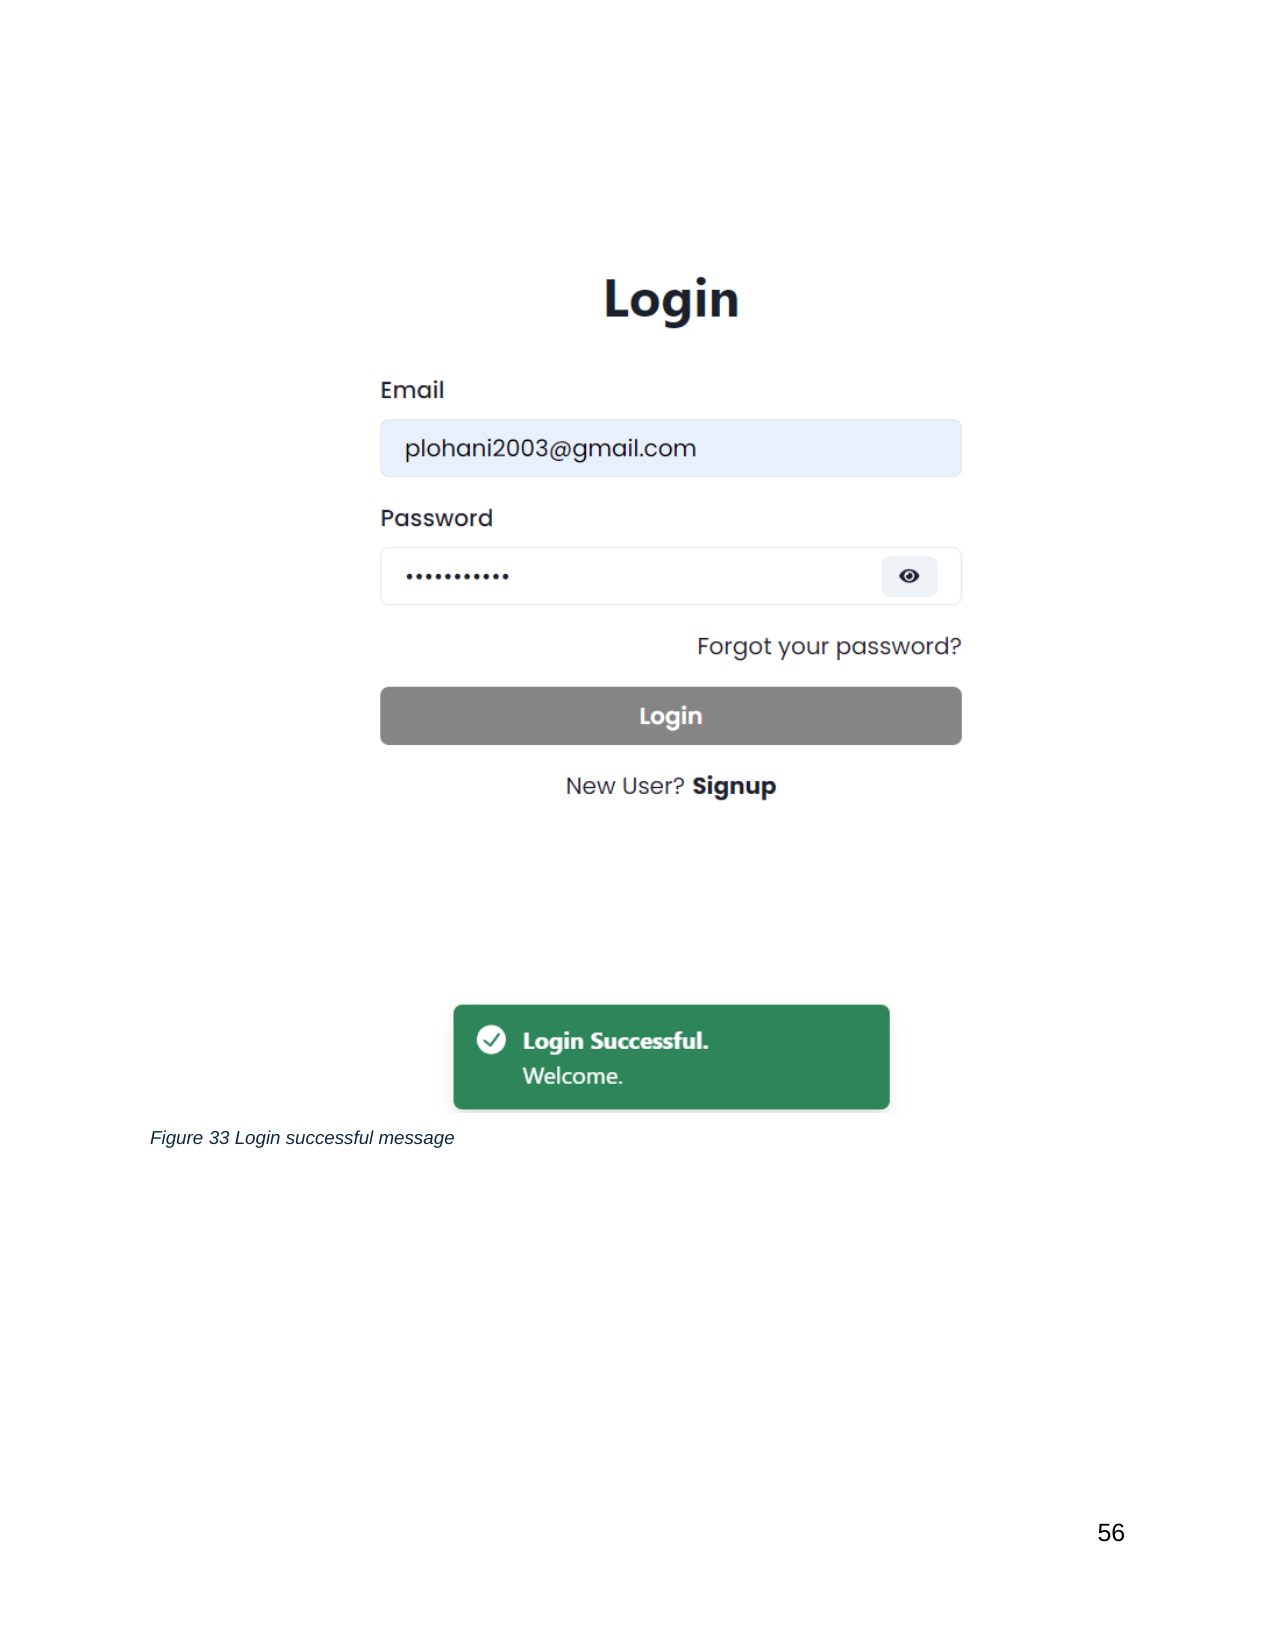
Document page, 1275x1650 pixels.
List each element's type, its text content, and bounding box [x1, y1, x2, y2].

text Figure 33 Login successful message [150, 1127, 1125, 1148]
picture [150, 150, 1125, 1113]
